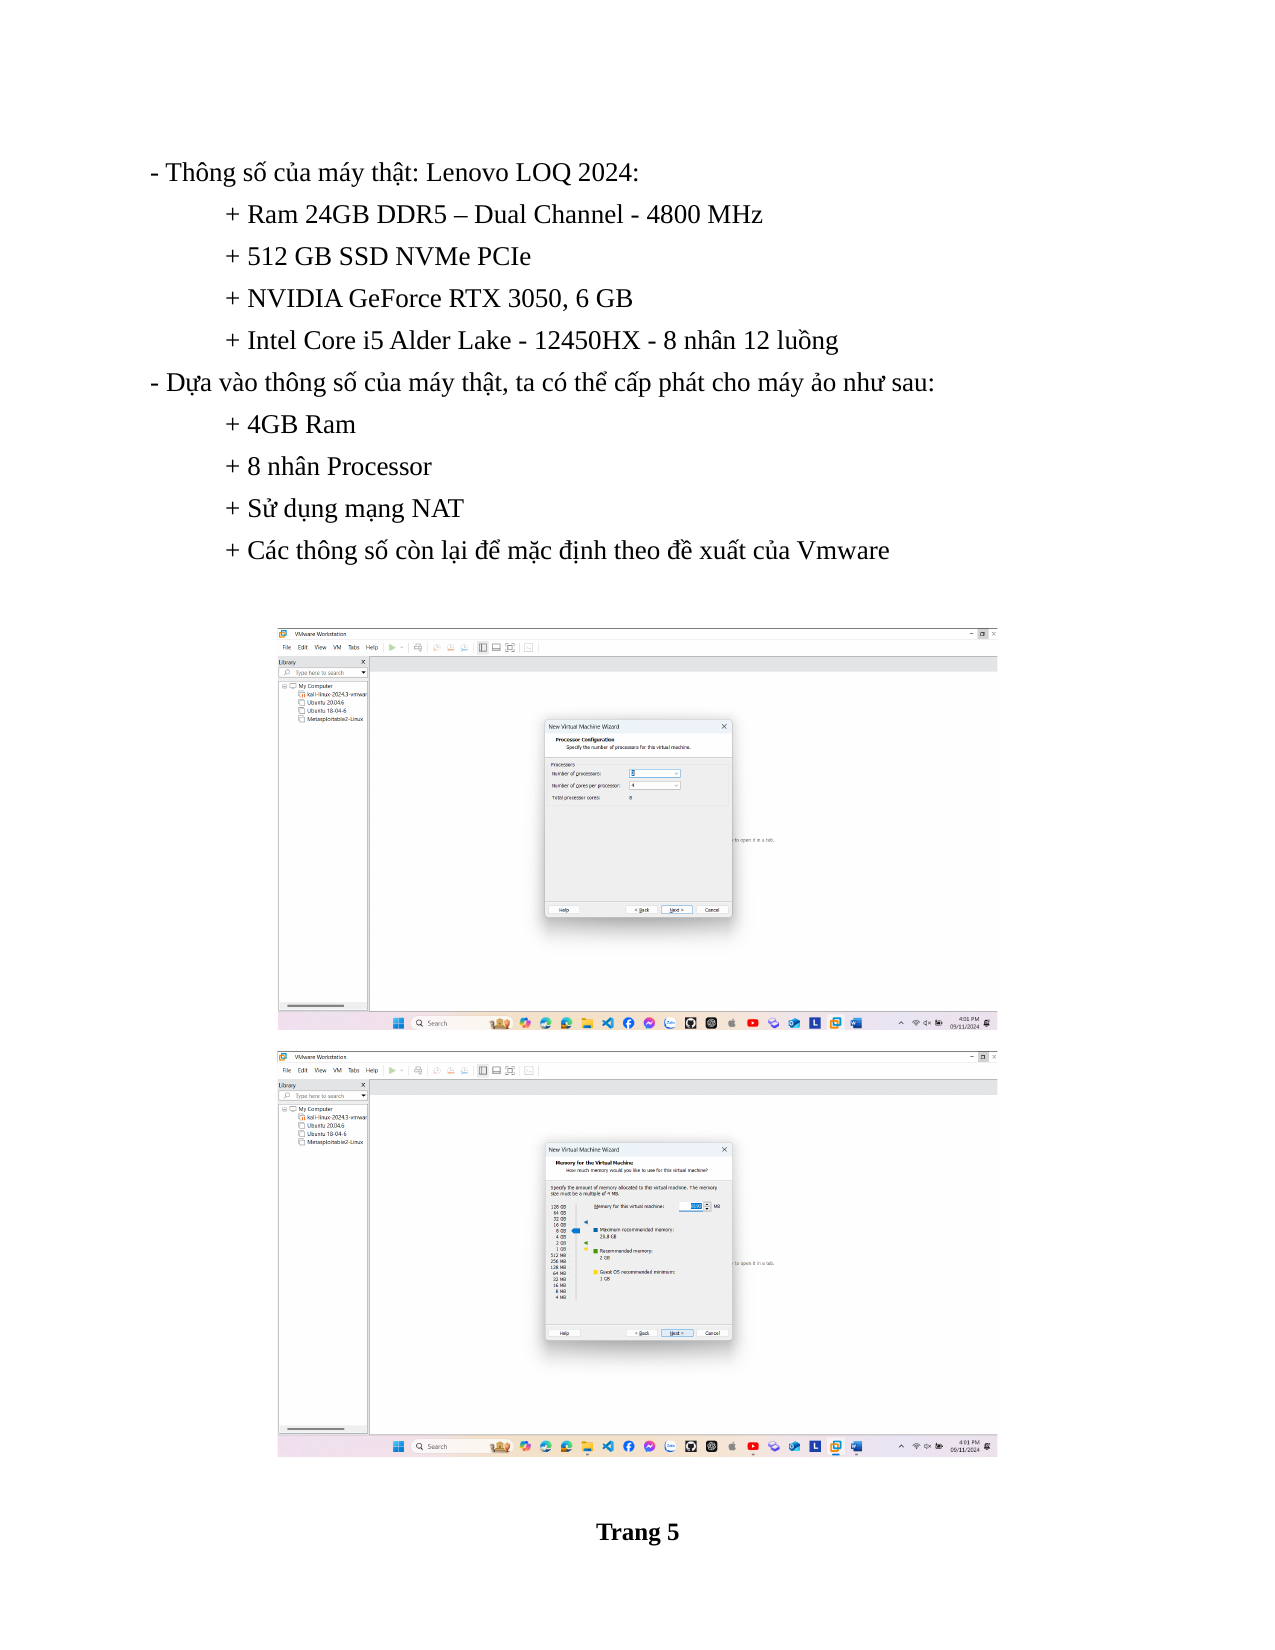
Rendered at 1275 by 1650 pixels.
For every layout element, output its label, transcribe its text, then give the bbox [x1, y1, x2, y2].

text + Sử dụng mạng NAT [150, 492, 1125, 523]
picture [277, 628, 998, 1030]
text - Dựa vào thông số của máy thật, ta có thể cấp phát cho máy ảo như sau: [150, 366, 1125, 397]
text + Intel Core i5 Alder Lake - 12450HX - 8 nhân 12 luồng [150, 324, 1125, 355]
text + 512 GB SSD NVMe PCIe [150, 240, 1125, 271]
text + NVIDIA GeForce RTX 3050, 6 GB [150, 282, 1125, 313]
text + 8 nhân Processor [150, 450, 1125, 481]
text + 4GB Ram [150, 408, 1125, 439]
text + Các thông số còn lại để mặc định theo đề xuất của Vmware [150, 534, 1125, 565]
text + Ram 24GB DDR5 – Dual Channel - 4800 MHz [150, 198, 1125, 229]
picture [277, 1051, 998, 1457]
text - Thông số của máy thật: Lenovo LOQ 2024: [150, 156, 1125, 187]
